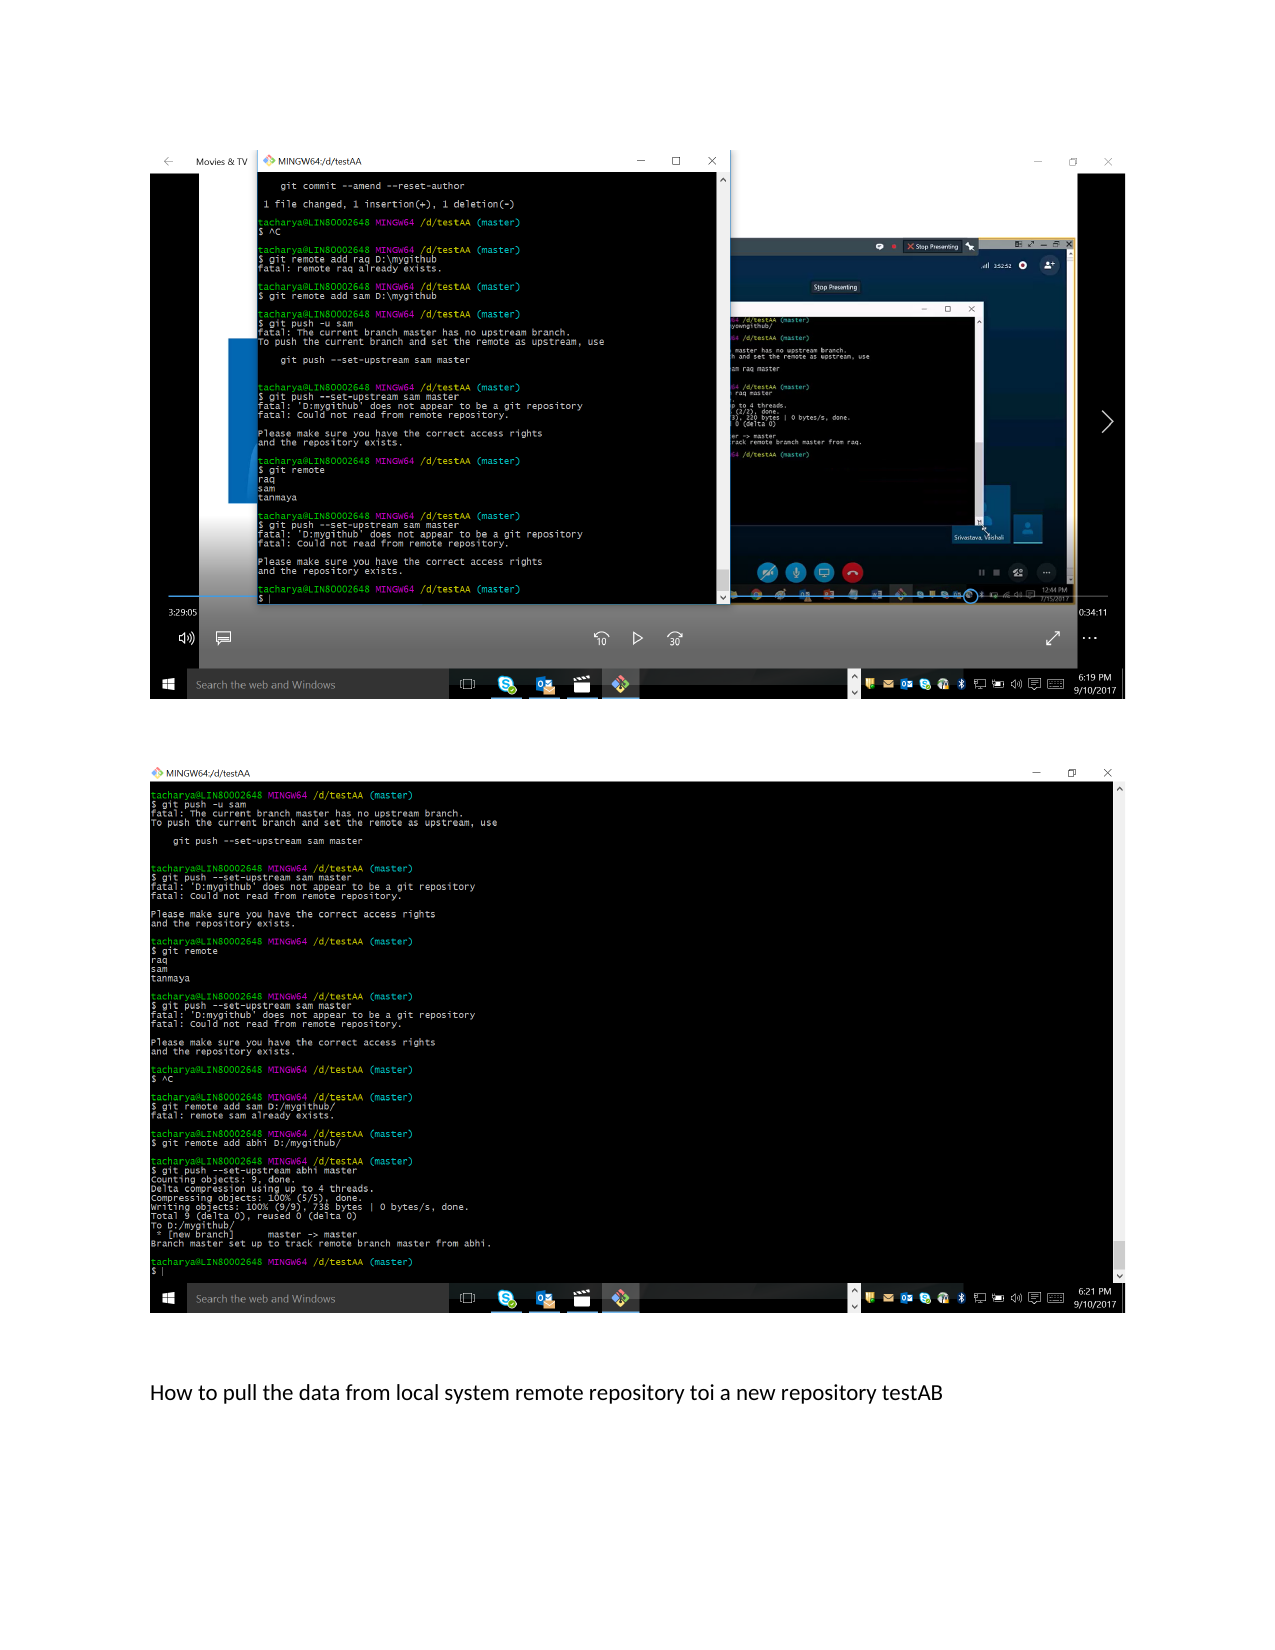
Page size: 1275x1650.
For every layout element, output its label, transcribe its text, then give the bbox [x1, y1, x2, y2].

picture [150, 150, 1125, 699]
text How to pull the data from local system remote repository toi a new repository testAB [150, 1378, 1125, 1406]
picture [150, 764, 1125, 1313]
